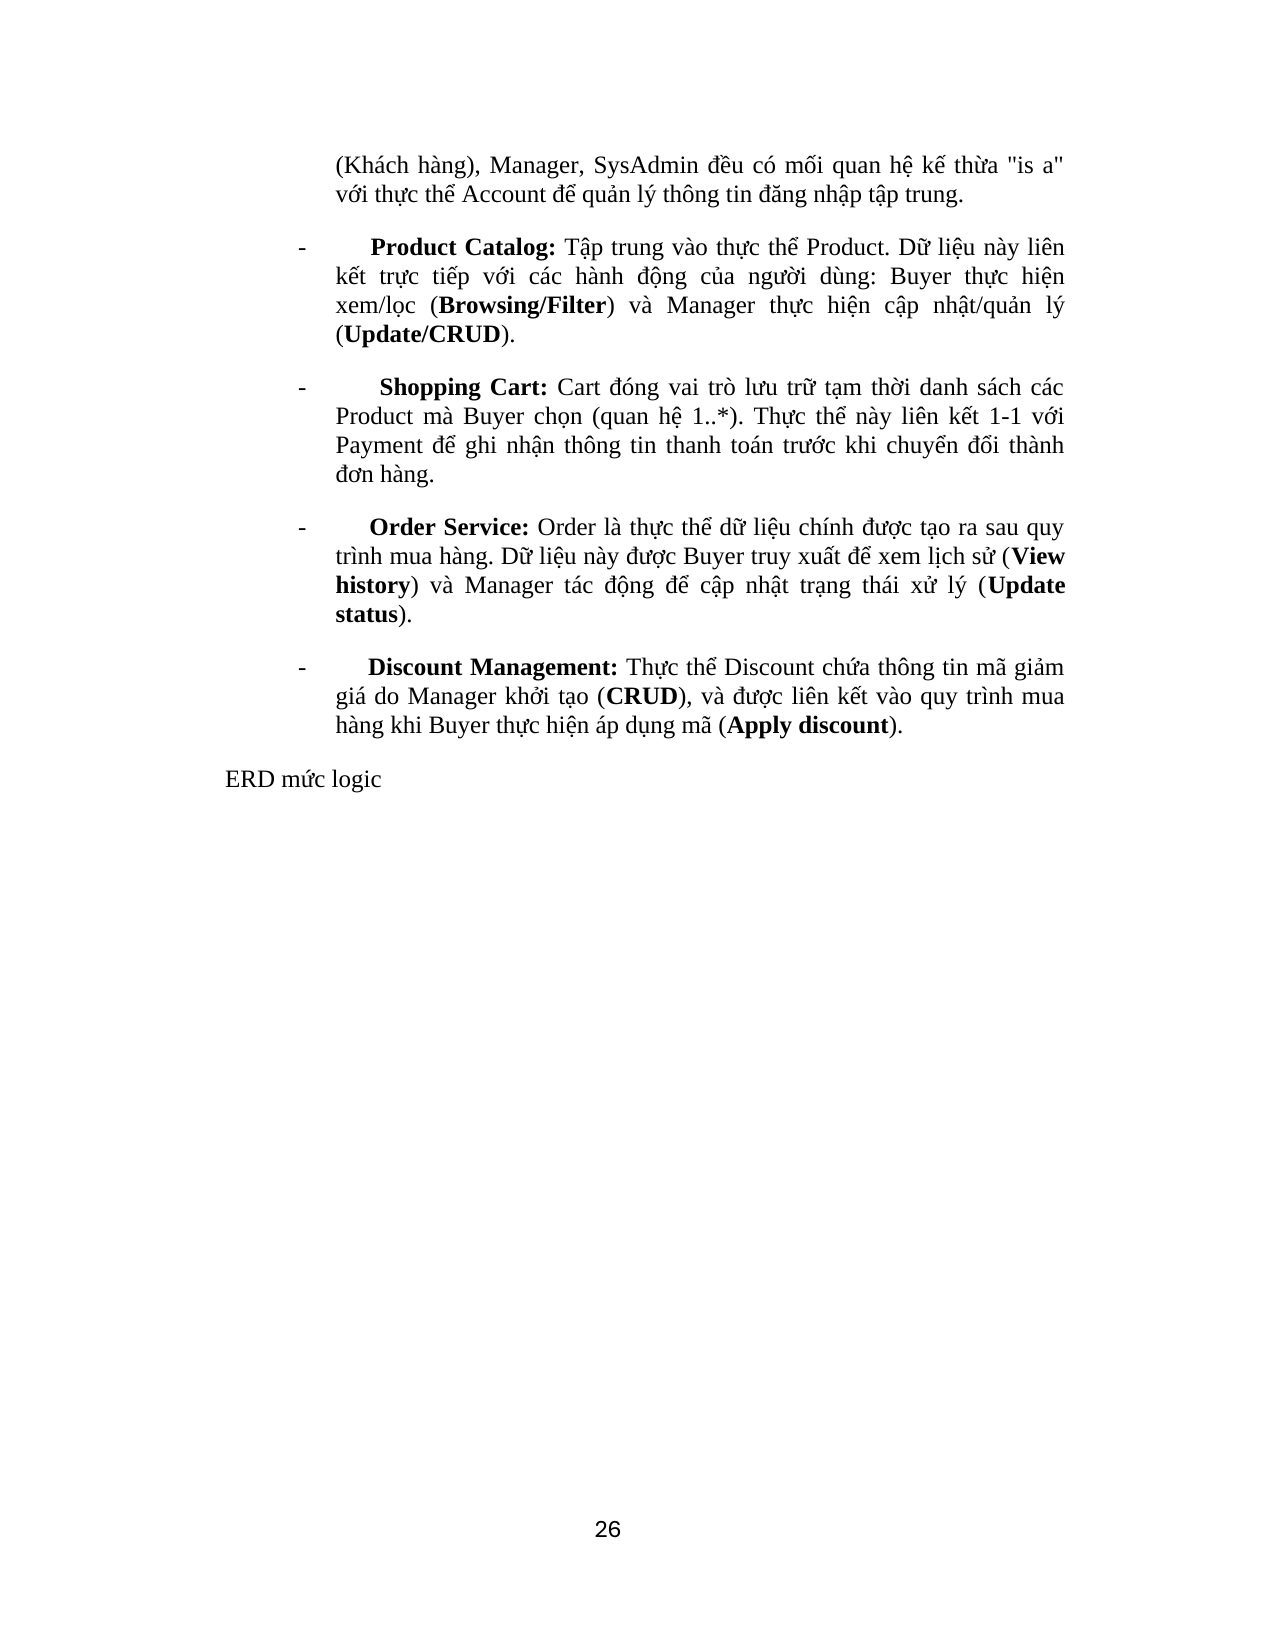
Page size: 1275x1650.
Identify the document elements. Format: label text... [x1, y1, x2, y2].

text - Order Service: Order là thực thể dữ liệu chính được tạo ra sau quy trình mua hàng. Dữ liệu này được Buyer truy xuất để xem lịch sử (View history) và Manager tác động để cập nhật trạng thái xử lý (Update status). [298, 512, 1065, 627]
text - Shopping Cart: Cart đóng vai trò lưu trữ tạm thời danh sách các Product mà Buyer chọn (quan hệ 1..*). Thực thể này liên kết 1-1 với Payment để ghi nhận thông tin thanh toán trước khi chuyển đổi thành đơn hàng. [298, 372, 1065, 487]
text ERD mức logic [225, 764, 1065, 792]
text - Product Catalog: Tập trung vào thực thể Product. Dữ liệu này liên kết trực tiếp với các hành động của người dùng: Buyer thực hiện xem/lọc (Browsing/Filter) và Manager thực hiện cập nhật/quản lý (Update/CRUD). [298, 232, 1065, 347]
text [298, 150, 1065, 207]
text - Discount Management: Thực thể Discount chứa thông tin mã giảm giá do Manager khởi tạo (CRUD), và được liên kết vào quy trình mua hàng khi Buyer thực hiện áp dụng mã (Apply discount). [298, 652, 1065, 739]
